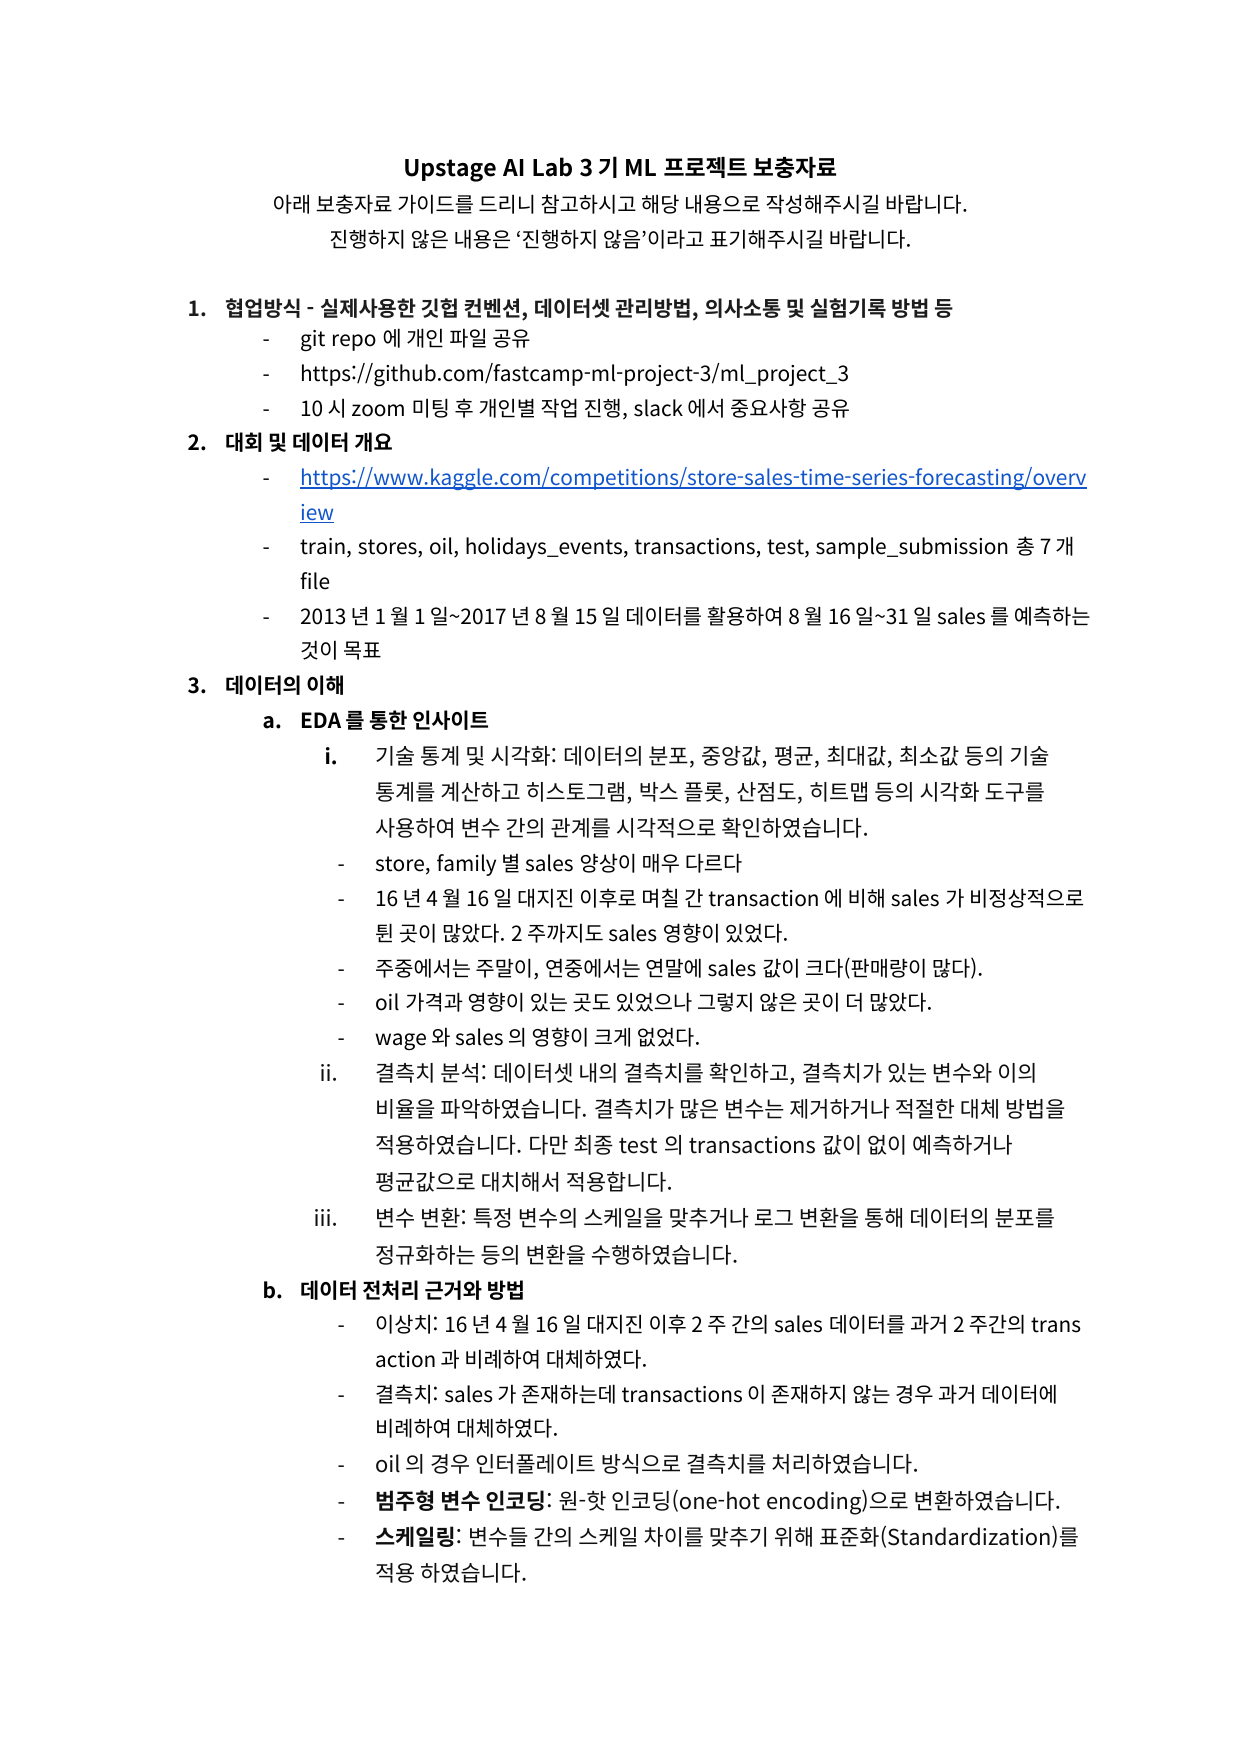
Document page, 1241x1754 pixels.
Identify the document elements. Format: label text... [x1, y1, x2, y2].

list 데이터 전처리 근거와 방법 [262, 1274, 1090, 1304]
list 데이터의 이해 [187, 669, 1090, 699]
list 2013년 1월 1일~2017년 8월 15일 데이터를 활용하여 8월 16일~31일 sales를 예측하는 것이 목표 [262, 600, 1090, 665]
list https://www.kaggle.com/competitions/store-sales-time-series-forecasting/overview [262, 461, 1090, 526]
list 이상치: 16년 4월 16일 대지진 이후 2주 간의 sales 데이터를 과거 2주간의 transaction과 비례하여 대체하였다. [337, 1309, 1090, 1373]
list wage와 sales의 영향이 크게 없었다. [337, 1021, 1090, 1051]
list 결측치: sales가 존재하는데 transactions이 존재하지 않는 경우 과거 데이터에 비례하여 대체하였다. [337, 1378, 1090, 1443]
list 스케일링: 변수들 간의 스케일 차이를 맞추기 위해 표준화(Standardization)를 적용 하였습니다. [337, 1520, 1090, 1588]
list 변수 변환: 특정 변수의 스케일을 맞추거나 로그 변환을 통해 데이터의 분포를 정규화하는 등의 변환을 수행하였습니다. [337, 1201, 1090, 1269]
list 주중에서는 주말이, 연중에서는 연말에 sales 값이 크다(판매량이 많다). [337, 952, 1090, 982]
list 협업방식 - 실제사용한 깃헙 컨벤션, 데이터셋 관리방법, 의사소통 및 실험기록 방법 등 [187, 292, 1103, 322]
list git repo 에 개인 파일 공유 [262, 322, 1090, 353]
list 결측치 분석: 데이터셋 내의 결측치를 확인하고, 결측치가 있는 변수와 이의 비율을 파악하였습니다. 결측치가 많은 변수는 제거하거나 적절한 대체 방법을 적용하였습니다. 다만 최종 test 의 transactions 값이 없이 예측하거나 평균값으로 대치해서 적용합니다. [337, 1056, 1090, 1197]
list 대회 및 데이터 개요 [187, 426, 1090, 457]
list https://github.com/fastcamp-ml-project-3/ml_project_3 [262, 357, 1090, 387]
list 10시 zoom 미팅 후 개인별 작업 진행, slack에서 중요사항 공유 [262, 392, 1090, 422]
list train, stores, oil, holidays_events, transactions, test, sample_submission 총 7개 file [262, 531, 1090, 595]
list oil 가격과 영향이 있는 곳도 있었으나 그렇지 않은 곳이 더 많았다. [337, 986, 1090, 1017]
list 16년 4월 16일 대지진 이후로 며칠 간 transaction에 비해 sales 가 비정상적으로 튄 곳이 많았다. 2주까지도 sales 영향이 있었다. [337, 882, 1090, 947]
list store, family별 sales 양상이 매우 다르다 [337, 848, 1090, 878]
list oil의 경우 인터폴레이트 방식으로 결측치를 처리하였습니다. [337, 1447, 1090, 1479]
list EDA를 통한 인사이트 [262, 704, 1090, 734]
text 아래 보충자료 가이드를 드리니 참고하시고 해당 내용으로 작성해주시길 바랍니다. [150, 188, 1090, 218]
text 진행하지 않은 내용은 ‘진행하지 않음’이라고 표기해주시길 바랍니다. [150, 223, 1090, 253]
text Upstage AI Lab 3기 ML 프로젝트 보충자료 [150, 150, 1090, 183]
list 범주형 변수 인코딩: 원-핫 인코딩(one-hot encoding)으로 변환하였습니다. [337, 1484, 1090, 1515]
list 기술 통계 및 시각화: 데이터의 분포, 중앙값, 평균, 최대값, 최소값 등의 기술 통계를 계산하고 히스토그램, 박스 플롯, 산점도, 히트맵 등의 시각화 도구를 사용하여 변수 간의 관계를 시각적으로 확인하였습니다. [337, 739, 1090, 843]
